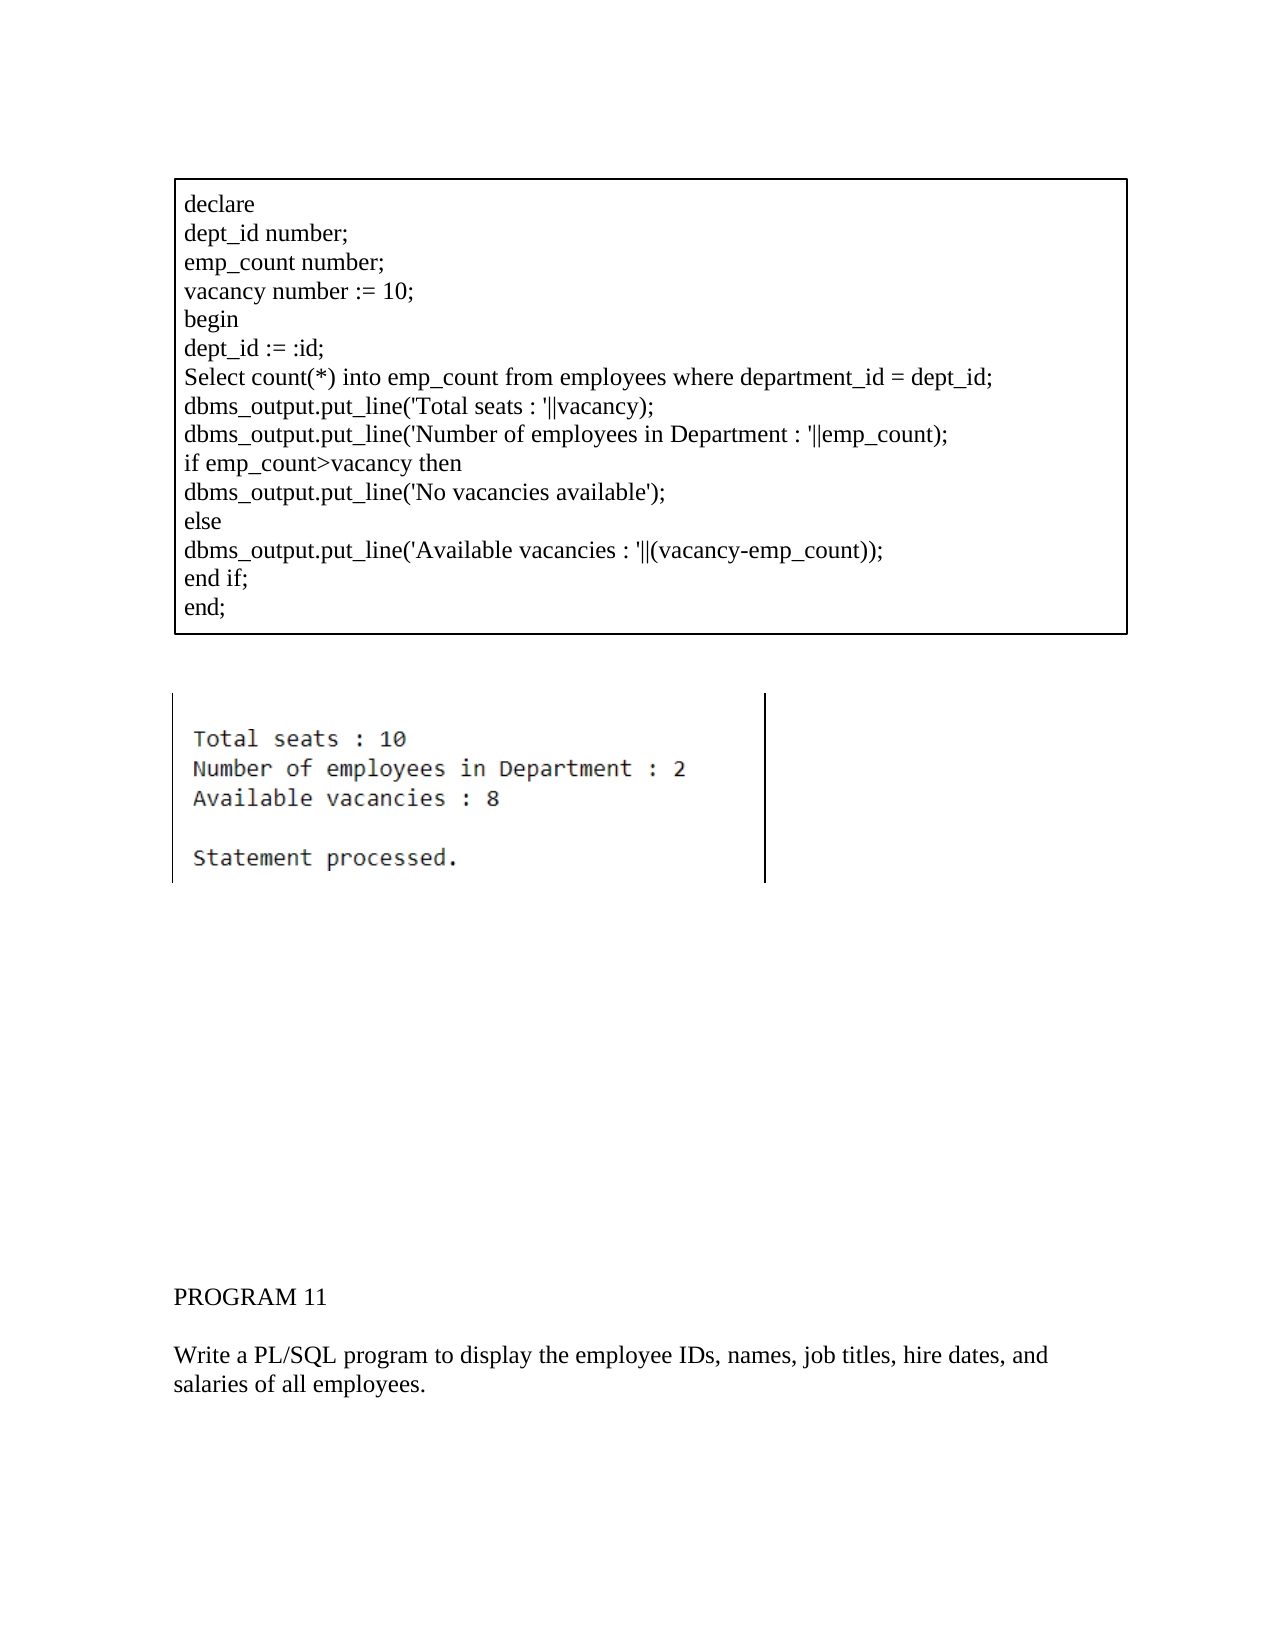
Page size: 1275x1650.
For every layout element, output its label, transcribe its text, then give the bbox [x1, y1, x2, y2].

text PROGRAM 11 [173, 1282, 1160, 1311]
text Write a PL/SQL program to display the employee IDs, names, job titles, hire dates, and salaries of all employees. [173, 1340, 1125, 1397]
picture [193, 729, 686, 871]
